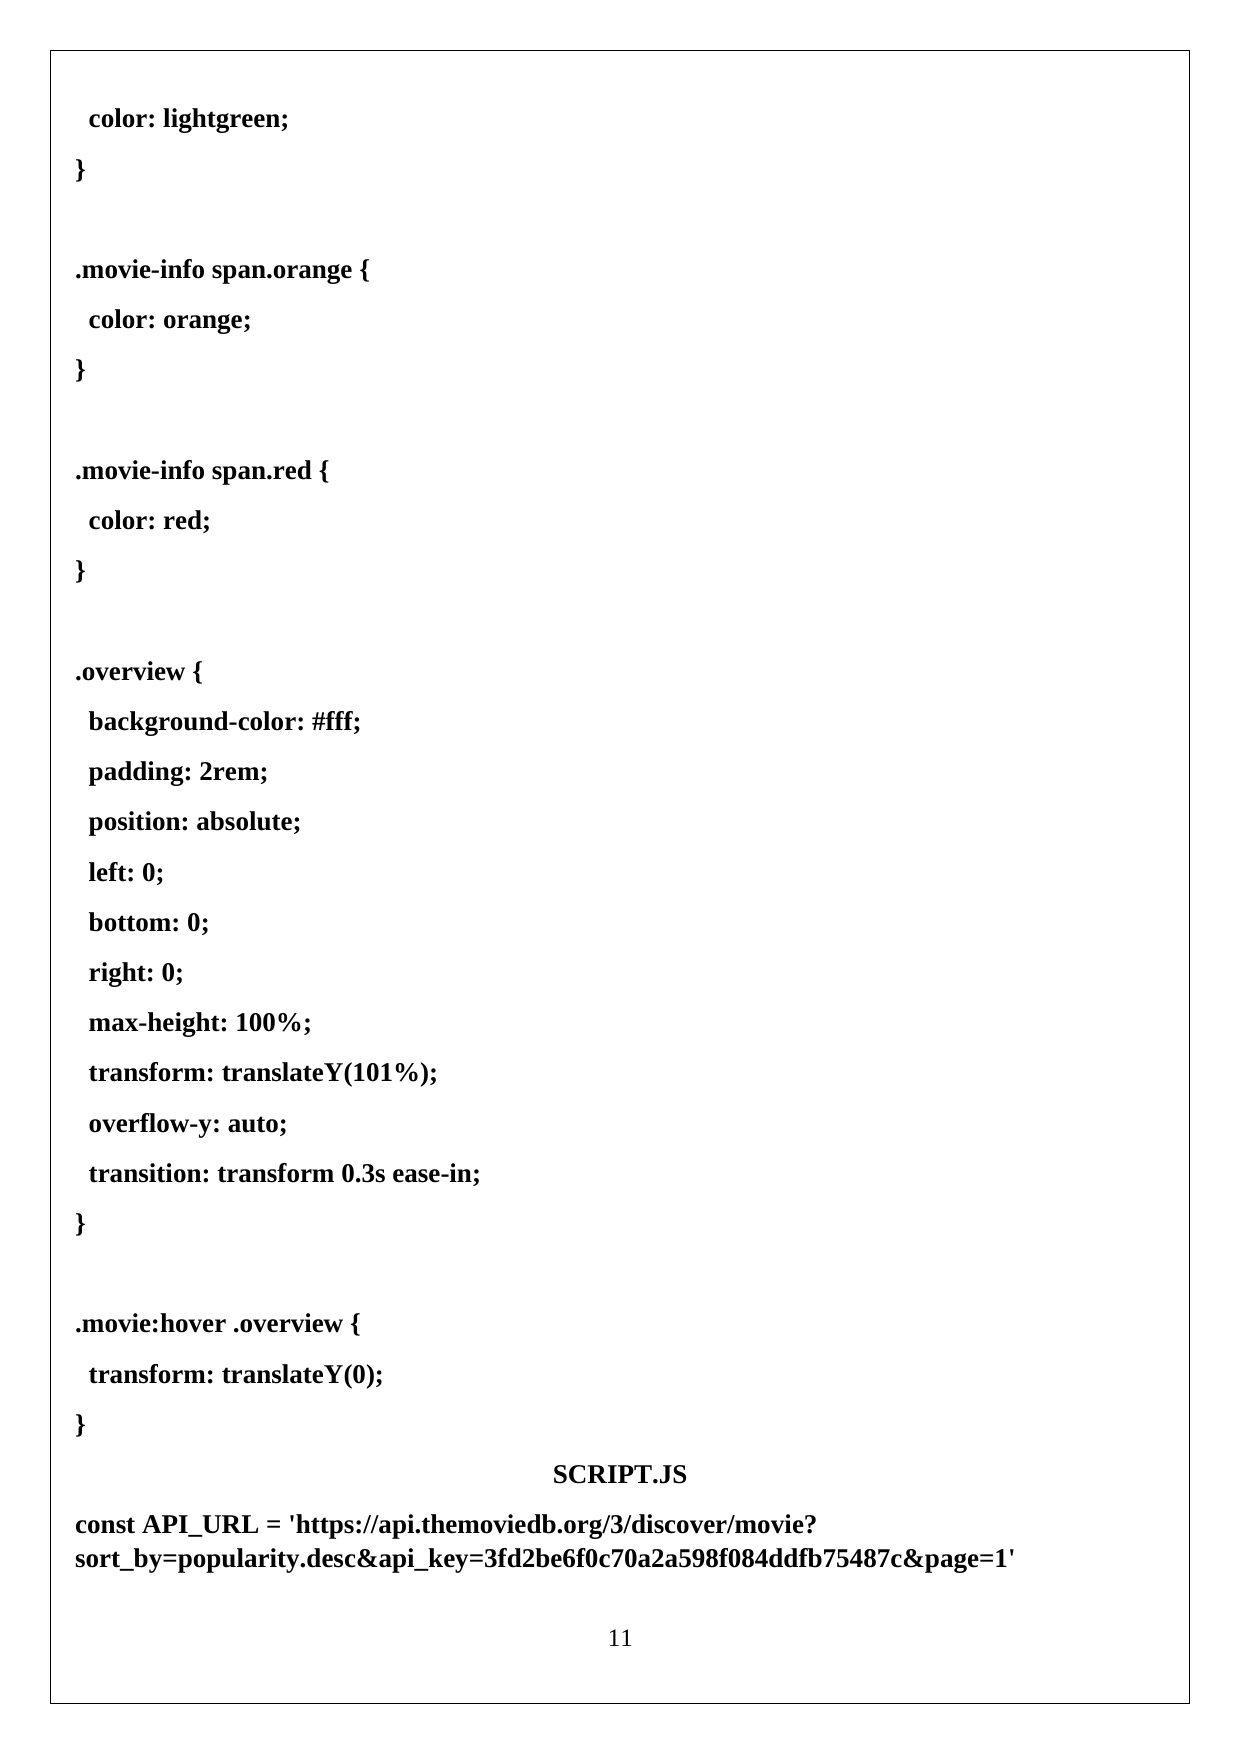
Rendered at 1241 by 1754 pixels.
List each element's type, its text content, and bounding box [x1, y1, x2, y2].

text right: 0; [75, 956, 1165, 987]
text } [75, 1408, 1165, 1439]
text .movie:hover .overview { [75, 1307, 1165, 1339]
text bottom: 0; [75, 906, 1165, 937]
text } [75, 353, 1165, 385]
text color: lightgreen; [75, 102, 1165, 134]
text padding: 2rem; [75, 755, 1165, 786]
text overflow-y: auto; [75, 1107, 1165, 1138]
text .movie-info span.red { [75, 454, 1165, 485]
text transform: translateY(0); [75, 1358, 1165, 1389]
text } [75, 554, 1165, 586]
text max-height: 100%; [75, 1006, 1165, 1037]
text left: 0; [75, 856, 1165, 887]
text SCRIPT.JS [75, 1458, 1165, 1489]
text position: absolute; [75, 805, 1165, 837]
text .overview { [75, 655, 1165, 686]
text color: orange; [75, 303, 1165, 334]
text transition: transform 0.3s ease-in; [75, 1157, 1165, 1188]
text transform: translateY(101%); [75, 1056, 1165, 1088]
text .movie-info span.orange { [75, 253, 1165, 284]
text background-color: #fff; [75, 705, 1165, 736]
text color: red; [75, 504, 1165, 535]
text } [75, 153, 1165, 184]
text } [75, 1207, 1165, 1238]
text const API_URL = 'https://api.themoviedb.org/3/discover/movie?sort_by=popularity.desc&api_key=3fd2be6f0c70a2a598f084ddfb75487c&page=1' [75, 1508, 1165, 1573]
